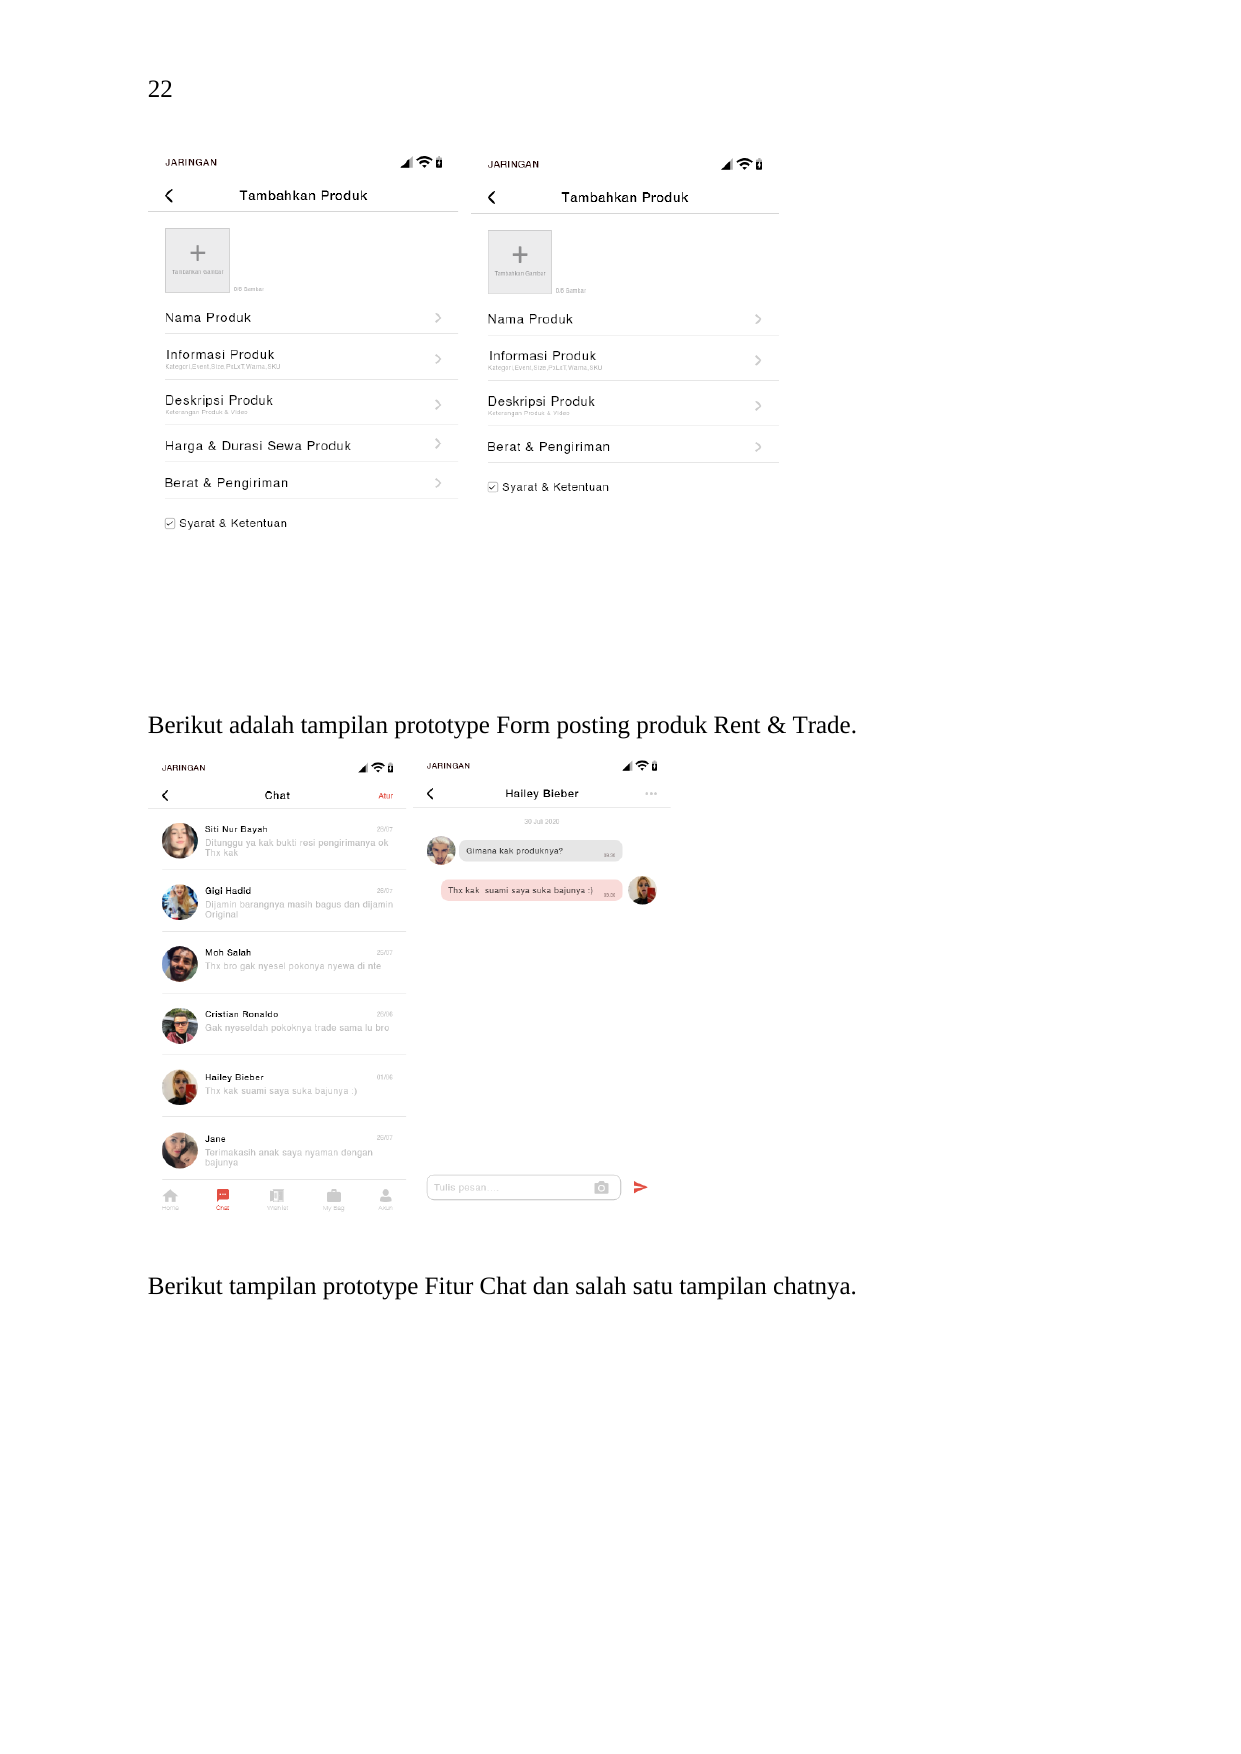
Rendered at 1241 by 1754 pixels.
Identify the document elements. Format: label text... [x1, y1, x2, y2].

picture [147, 147, 459, 696]
picture [147, 755, 407, 1214]
text Berikut adalah tampilan prototype Form posting produk Rent & Trade. [148, 710, 1004, 739]
text Berikut tampilan prototype Fitur Chat dan salah satu tampilan chatnya. [148, 1271, 1004, 1300]
picture [470, 149, 779, 696]
picture [412, 753, 671, 1214]
